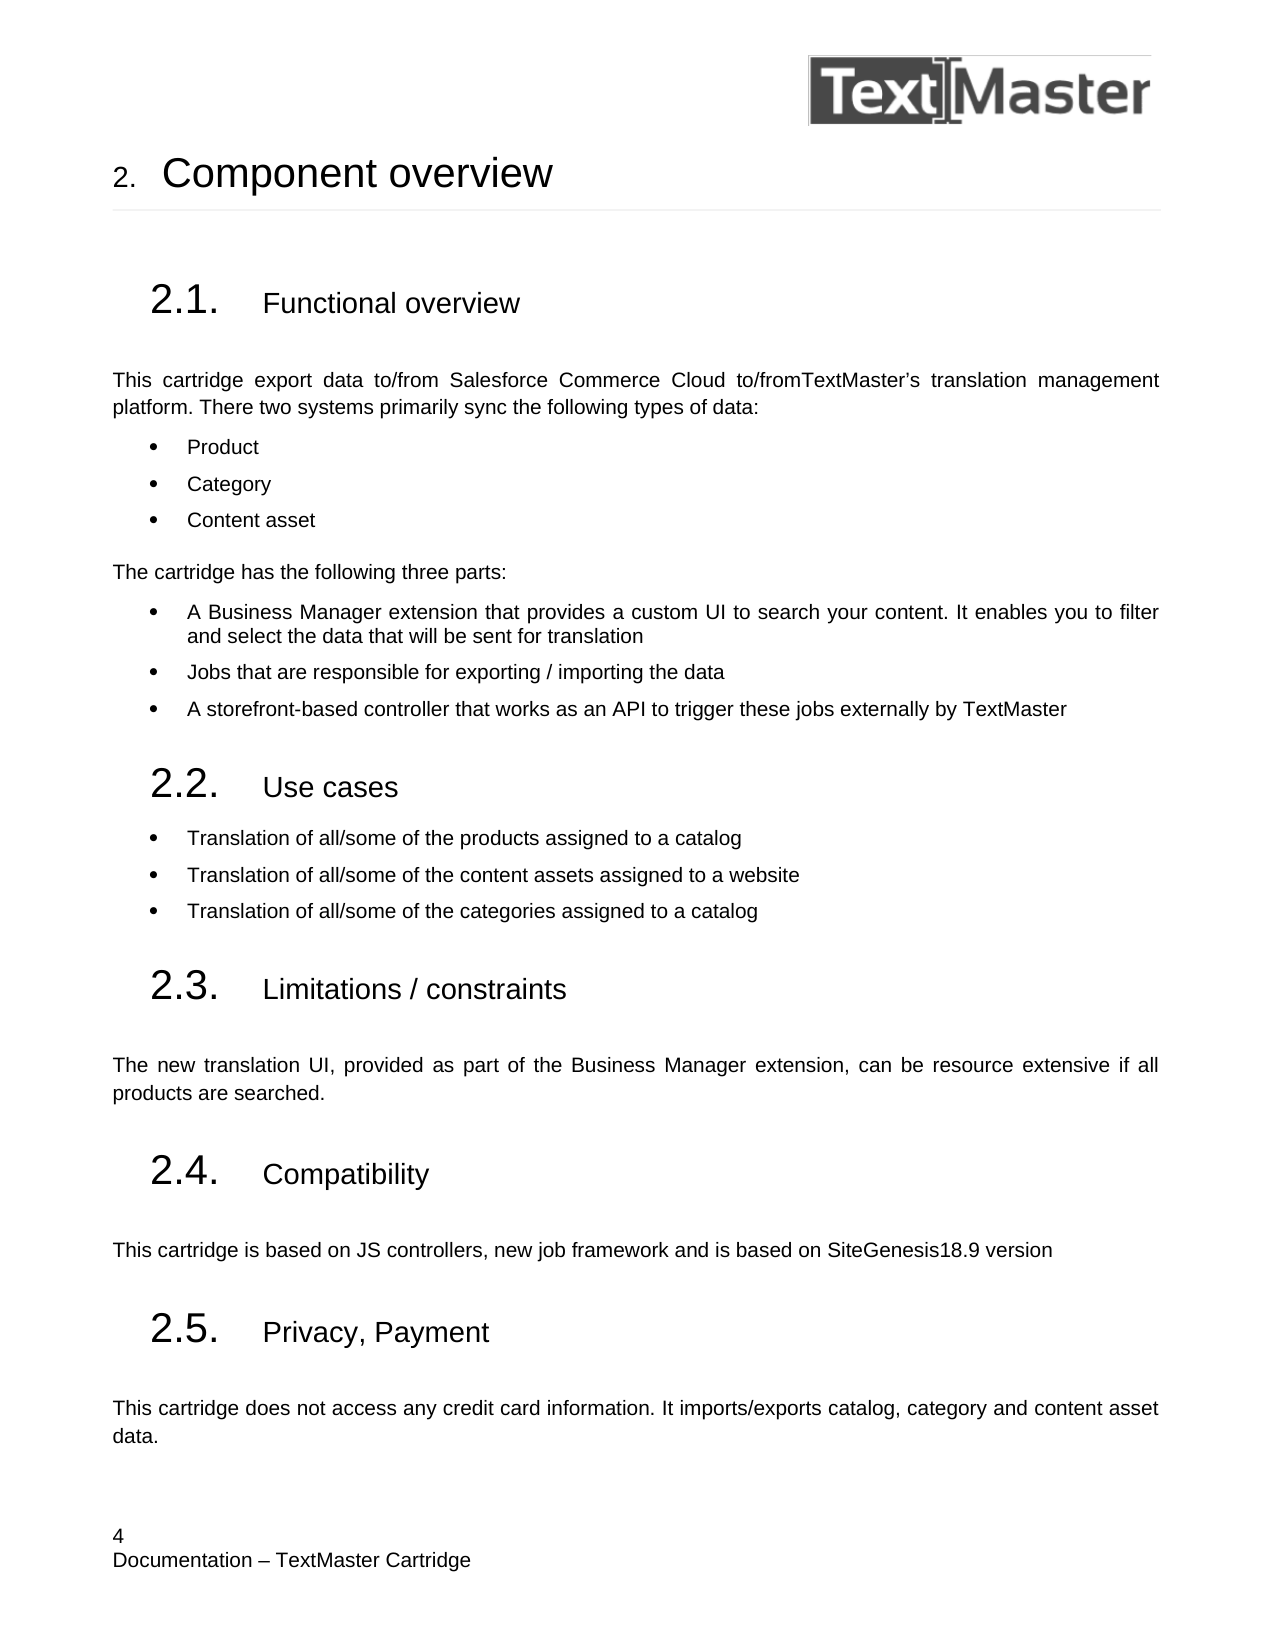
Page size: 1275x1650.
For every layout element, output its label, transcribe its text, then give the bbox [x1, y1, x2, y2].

subtitle This cartridge is based on JS controllers, new job framework and is based on SiteGenesis18.9 version [112, 1238, 1161, 1262]
subtitle Translation of all/some of the categories assigned to a catalog [150, 899, 1161, 923]
subtitle A Business Manager extension that provides a custom UI to search your content. It enables you to filter and select the data that will be sent for translation [150, 600, 1161, 648]
subtitle Product [150, 435, 1161, 459]
subtitle Functional overview [150, 275, 1161, 323]
subtitle Compatibility [150, 1146, 1161, 1194]
subtitle Translation of all/some of the products assigned to a catalog [150, 826, 1161, 850]
subtitle A storefront-based controller that works as an API to trigger these jobs externally by TextMaster [150, 697, 1161, 721]
subtitle Jobs that are responsible for exporting / importing the data [150, 660, 1161, 684]
text The cartridge has the following three parts: [112, 560, 1161, 584]
subtitle The new translation UI, provided as part of the Business Manager extension, can be resource extensive if all products are searched. [112, 1053, 1161, 1105]
subtitle Content asset [150, 508, 1161, 532]
subtitle Use cases [150, 758, 1161, 806]
subtitle Translation of all/some of the content assets assigned to a website [150, 862, 1161, 887]
subtitle This cartridge does not access any credit card information. It imports/exports catalog, category and content asset data. [112, 1396, 1161, 1447]
subtitle Privacy, Payment [150, 1303, 1161, 1351]
picture [807, 55, 1152, 126]
subtitle Limitations / constraints [150, 961, 1161, 1008]
title Component overview [112, 148, 1161, 196]
subtitle This cartridge export data to/from Salesforce Commerce Cloud to/fromTextMaster’s translation management platform. There two systems primarily sync the following types of data: [112, 367, 1161, 419]
subtitle Category [150, 472, 1161, 496]
